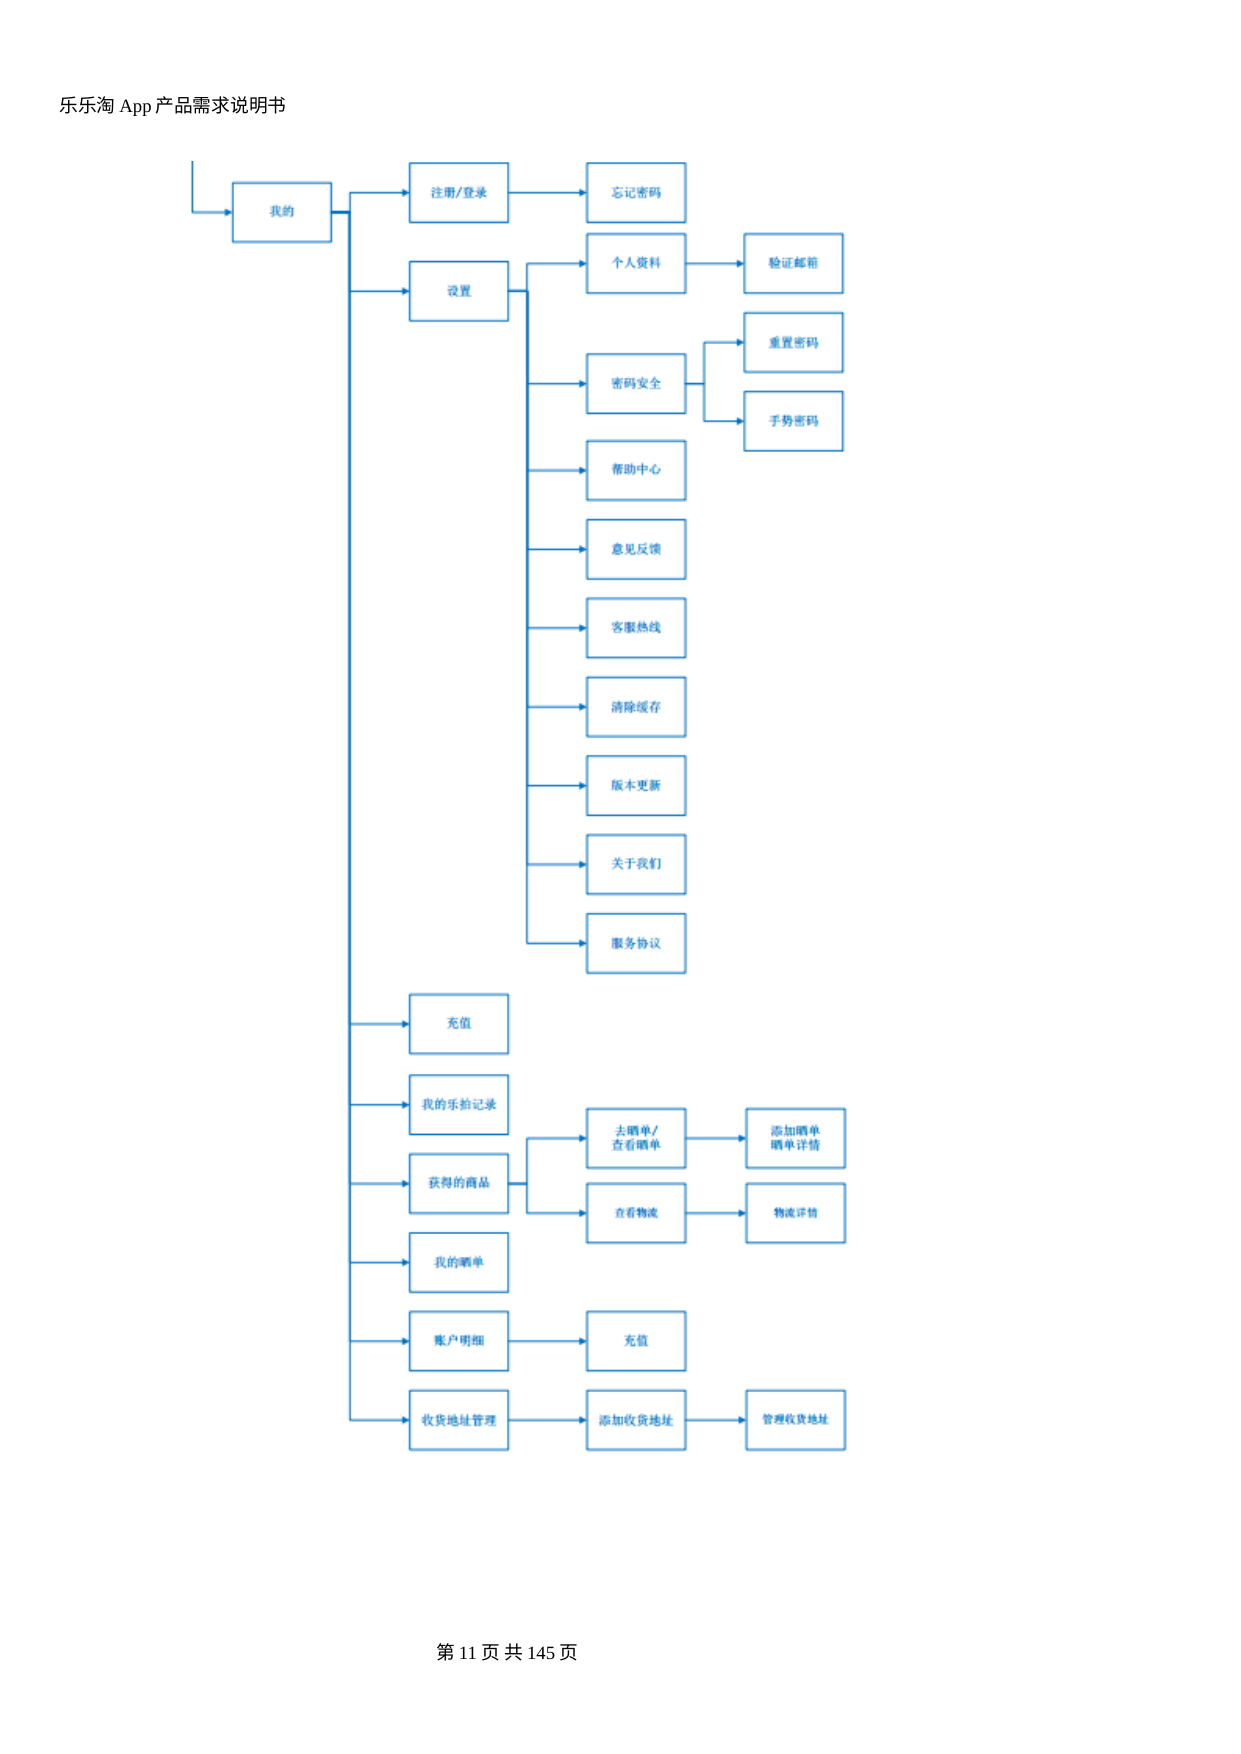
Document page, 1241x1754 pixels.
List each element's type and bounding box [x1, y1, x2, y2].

picture [59, 161, 1017, 1489]
